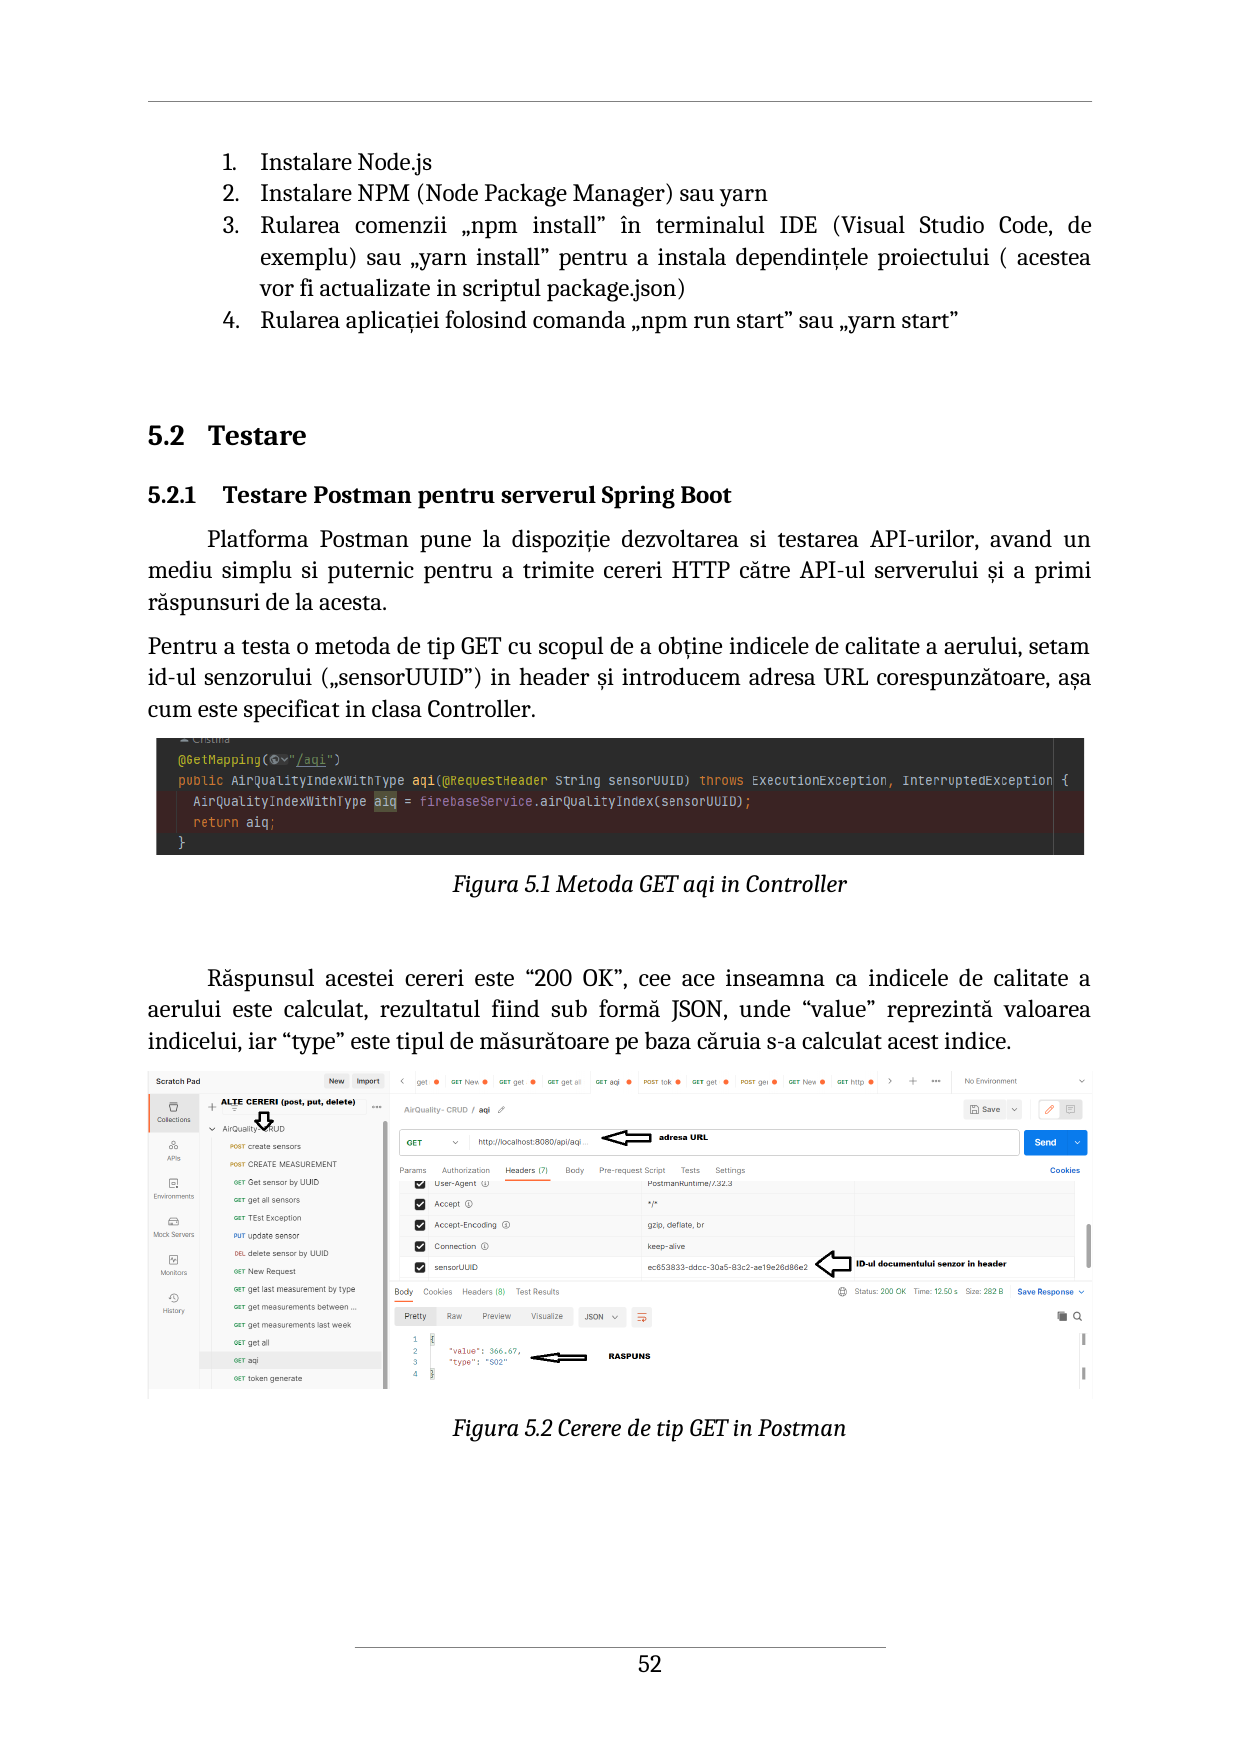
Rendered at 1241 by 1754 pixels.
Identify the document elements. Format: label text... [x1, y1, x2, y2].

subtitle Testare [148, 419, 1092, 452]
list Instalare NPM (Node Package Manager) sau yarn [223, 179, 1092, 208]
text Figura 5.2 Cerere de tip GET in Postman [148, 1414, 1092, 1443]
text Figura 5.1 Metoda GET aqi in Controller [148, 870, 1092, 899]
list Rularea aplicației folosind comanda „npm run start” sau „yarn start” [223, 306, 1092, 334]
text Pentru a testa o metoda de tip GET cu scopul de a obține indicele de calitate a aerului, setam id-ul senzorului („sensorUUID”) in header și introducem adresa URL corespunzătoare, așa cum este specificat in clasa Controller. [148, 632, 1092, 724]
subtitle Testare Postman pentru serverul Spring Boot [148, 481, 1092, 509]
text Platforma Postman pune la dispoziție dezvoltarea si testarea API-urilor, avand un mediu simplu si puternic pentru a trimite cereri HTTP către API-ul serverului și a primi răspunsuri de la acesta. [148, 524, 1092, 616]
text Răspunsul acestei cereri este “200 OK”, cee ace inseamna ca indicele de calitate a aerului este calculat, rezultatul fiind sub formă JSON, unde “value” reprezintă valoarea indicelui, iar “type” este tipul de măsurătoare pe baza căruia s-a calculat acest indice. [148, 964, 1092, 1056]
list Rularea comenzii „npm install” în terminalul IDE (Visual Studio Code, de exemplu) sau „yarn install” pentru a instala dependințele proiectului ( acestea vor fi actualizate in scriptul package.json) [223, 211, 1092, 303]
picture [147, 1071, 1093, 1399]
picture [156, 738, 1085, 855]
list Instalare Node.js [223, 148, 1092, 176]
